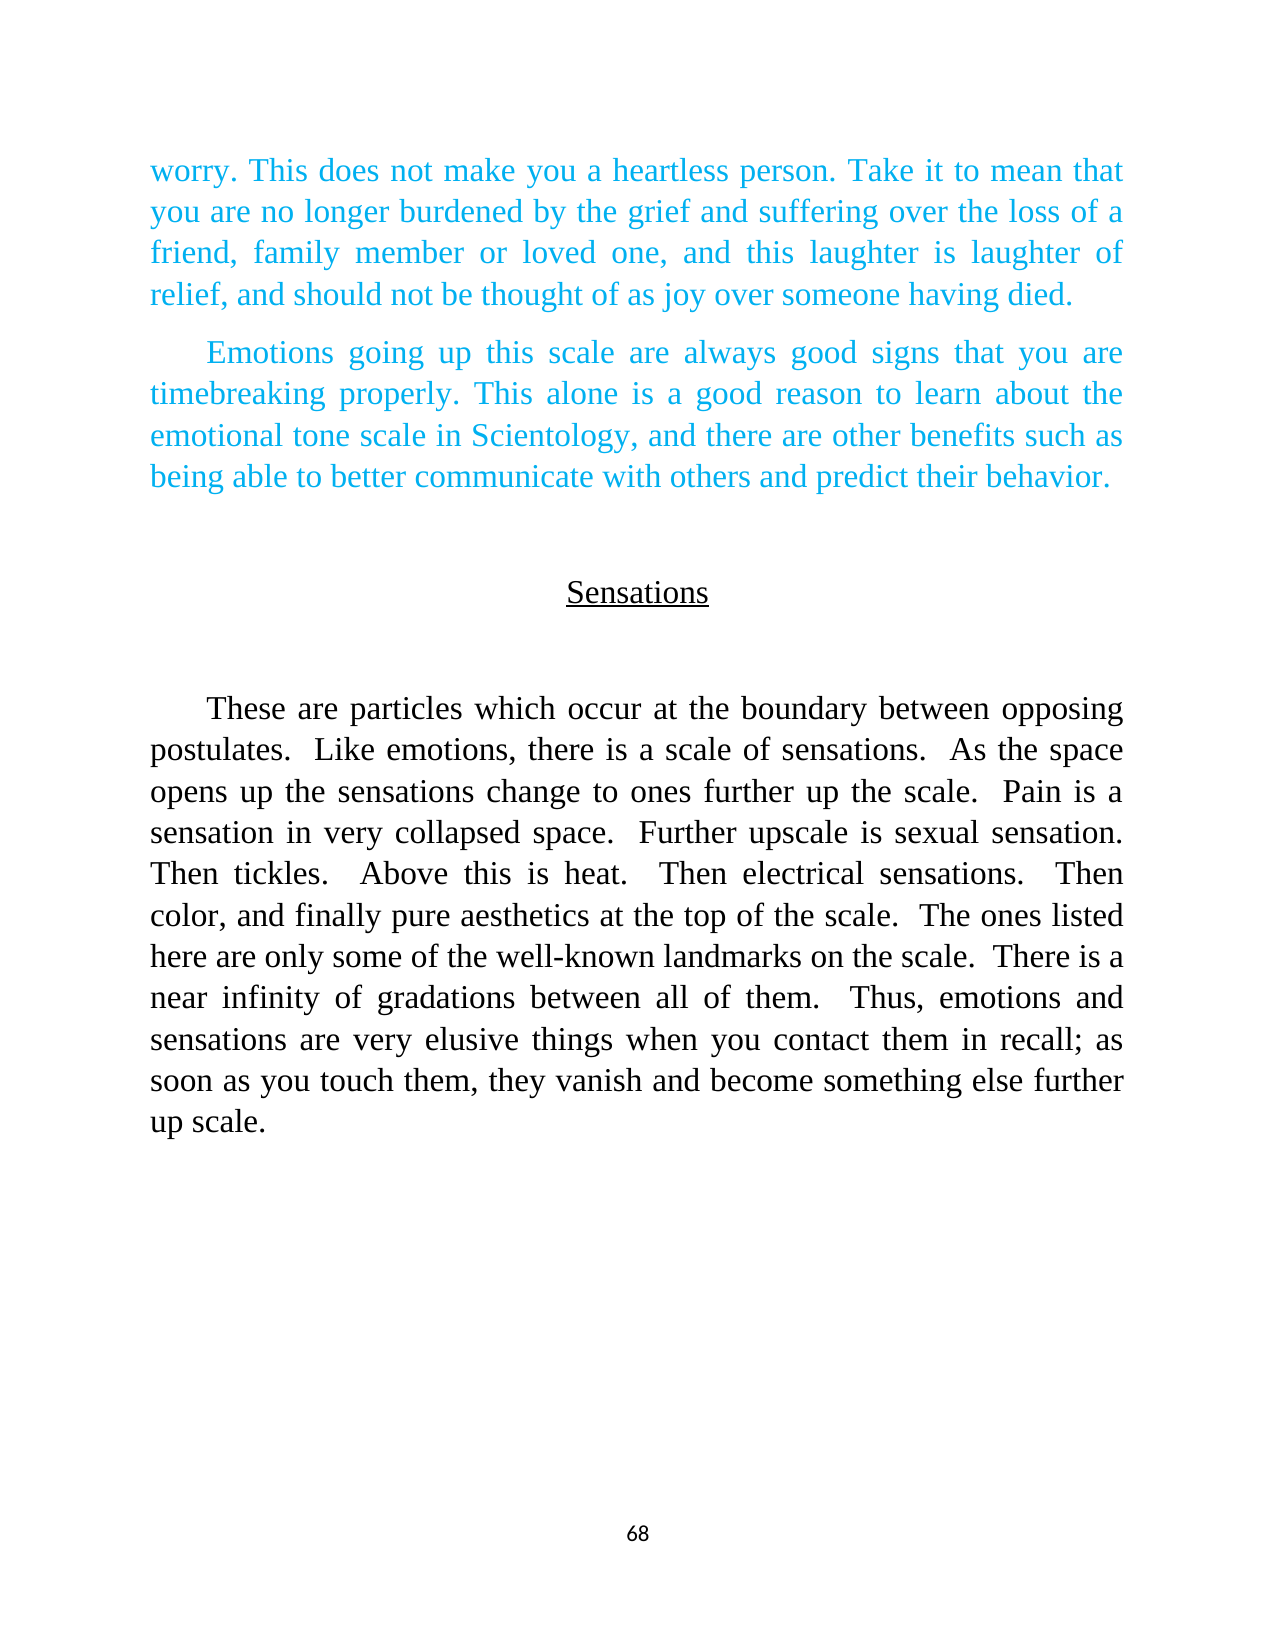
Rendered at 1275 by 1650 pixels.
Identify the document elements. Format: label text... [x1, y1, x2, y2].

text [150, 150, 1125, 312]
text Emotions going up this scale are always good signs that you are timebreaking properly. This alone is a good reason to learn about the emotional tone scale in Scientology, and there are other benefits such as being able to better communicate with others and predict their behavior. [150, 332, 1125, 494]
text Sensations [150, 572, 1125, 611]
text These are particles which occur at the boundary between opposing postulates. Like emotions, there is a scale of sensations. As the space opens up the sensations change to ones further up the scale. Pain is a sensation in very collapsed space. Further upscale is sexual sensation. Then tickles. Above this is heat. Then electrical sensations. Then color, and finally pure aesthetics at the top of the scale. The ones listed here are only some of the well-known landmarks on the scale. There is a near infinity of gradations between all of them. Thus, emotions and sensations are very elusive things when you contact them in recall; as soon as you touch them, they vanish and become something else further up scale. [150, 688, 1125, 1140]
